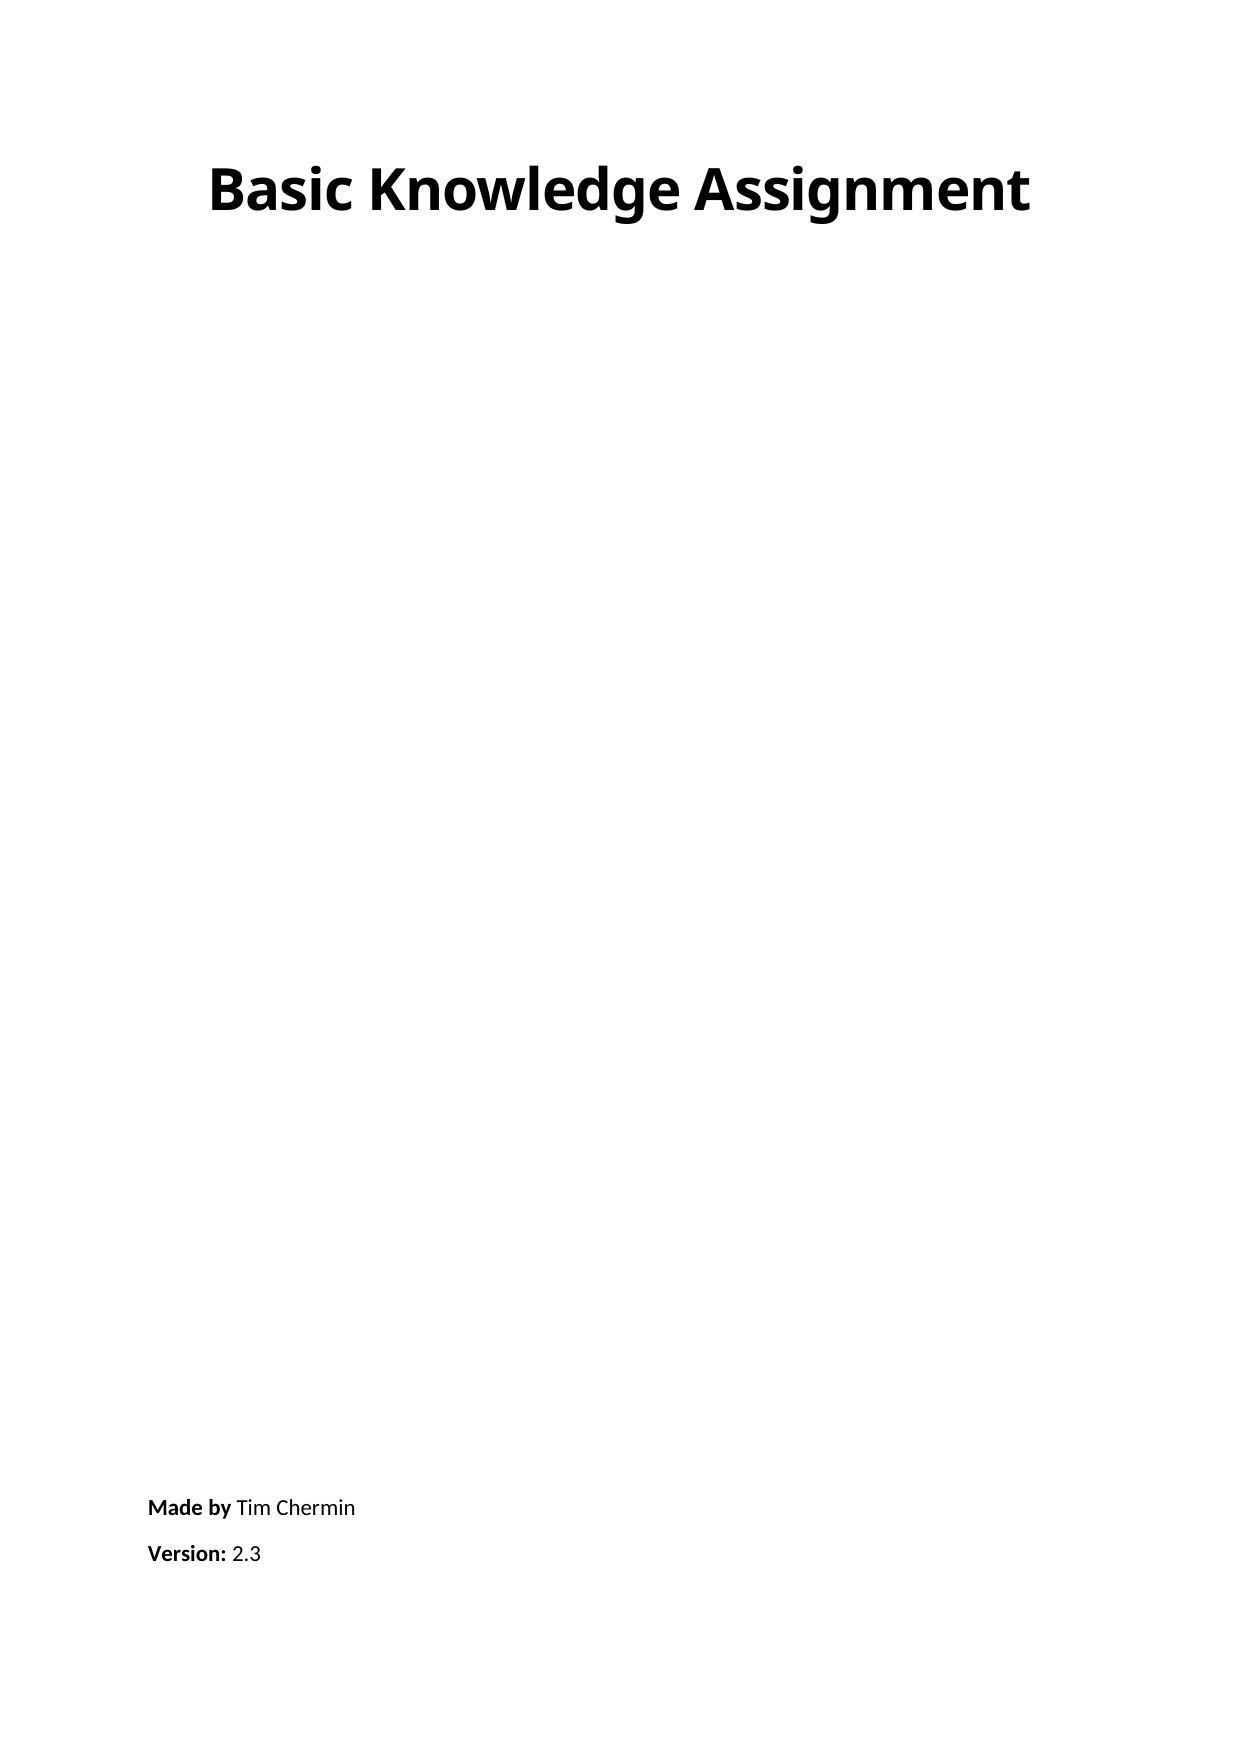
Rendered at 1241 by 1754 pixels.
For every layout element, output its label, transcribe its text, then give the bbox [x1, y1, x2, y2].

text Made by Tim Chermin [148, 1493, 1093, 1521]
text Version: 2.3 [148, 1539, 1093, 1568]
title Basic Knowledge Assignment [148, 148, 1093, 227]
